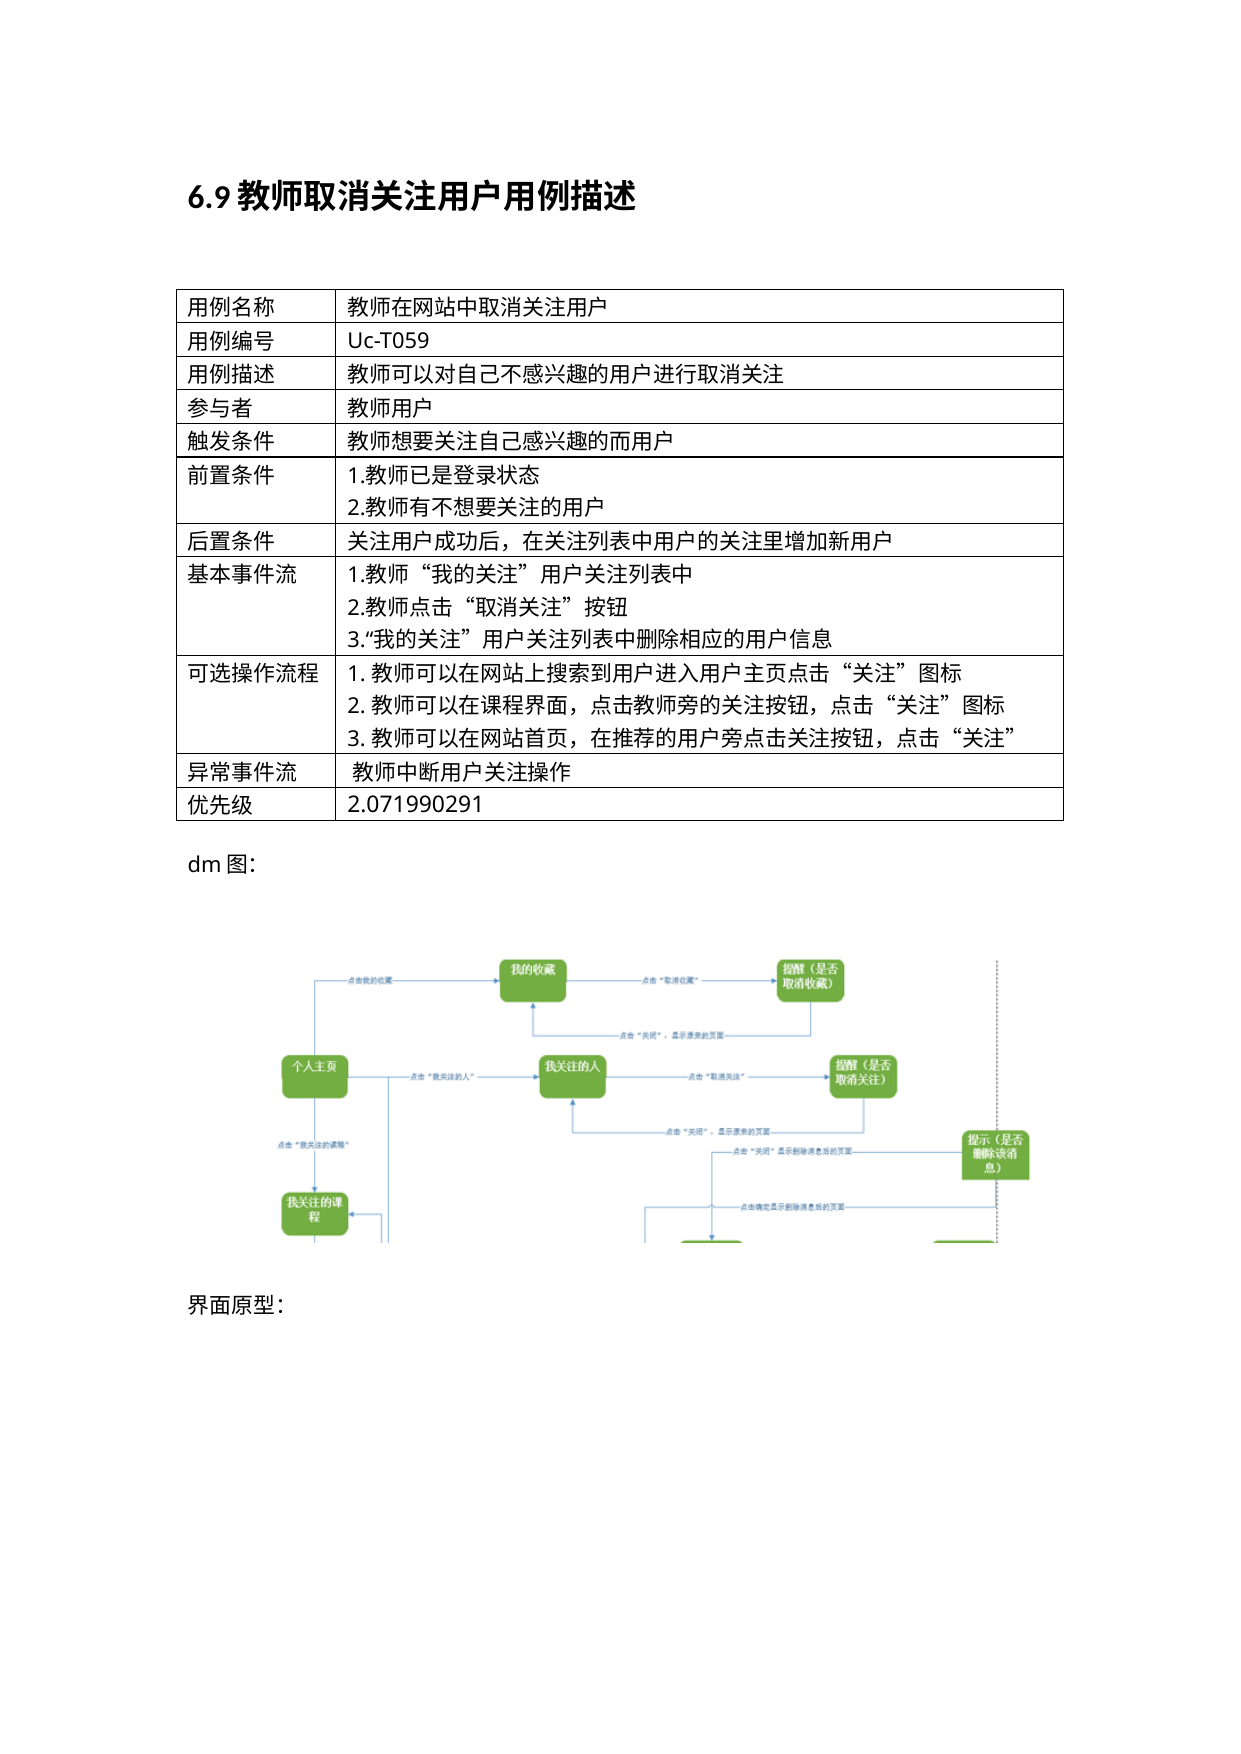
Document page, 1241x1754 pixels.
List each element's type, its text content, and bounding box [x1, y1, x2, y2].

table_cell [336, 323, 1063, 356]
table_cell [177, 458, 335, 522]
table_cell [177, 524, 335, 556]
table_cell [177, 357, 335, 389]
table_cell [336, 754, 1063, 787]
subtitle 6.9教师取消关注用户用例描述 [187, 162, 1053, 227]
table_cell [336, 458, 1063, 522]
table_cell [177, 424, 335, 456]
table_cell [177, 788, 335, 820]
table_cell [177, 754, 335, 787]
subtitle dm图： [187, 846, 1053, 879]
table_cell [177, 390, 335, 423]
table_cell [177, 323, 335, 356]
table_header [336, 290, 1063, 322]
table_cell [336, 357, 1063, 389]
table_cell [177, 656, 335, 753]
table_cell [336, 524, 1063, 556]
text 界面原型： [187, 1287, 1053, 1320]
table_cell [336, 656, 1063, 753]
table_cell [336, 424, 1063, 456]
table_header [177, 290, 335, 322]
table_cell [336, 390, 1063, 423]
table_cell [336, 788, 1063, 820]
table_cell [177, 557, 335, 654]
picture [187, 913, 1053, 1243]
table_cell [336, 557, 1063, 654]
